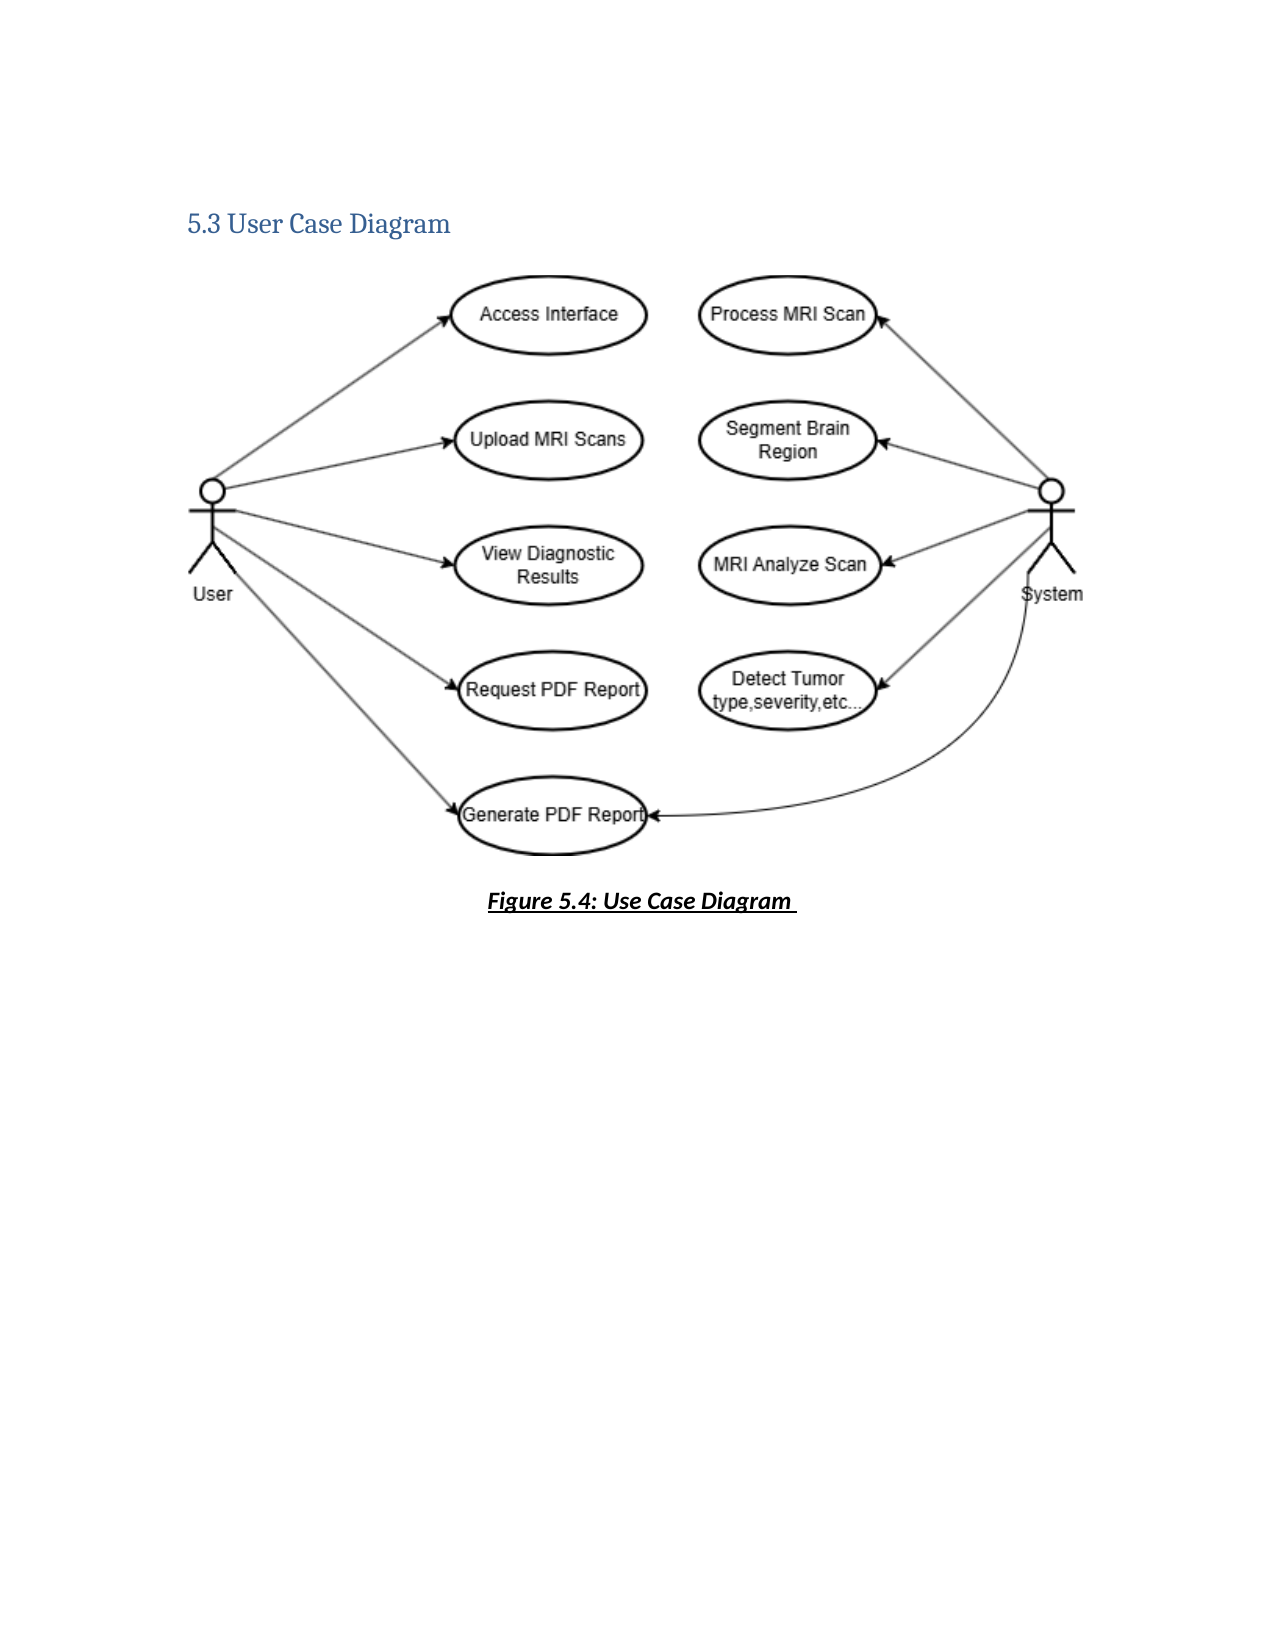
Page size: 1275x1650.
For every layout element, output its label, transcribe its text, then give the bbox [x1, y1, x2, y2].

picture [187, 275, 1083, 856]
text Figure 5.4: Use Case Diagram [412, 885, 1087, 915]
subtitle 5.3 User Case Diagram [187, 207, 1087, 241]
